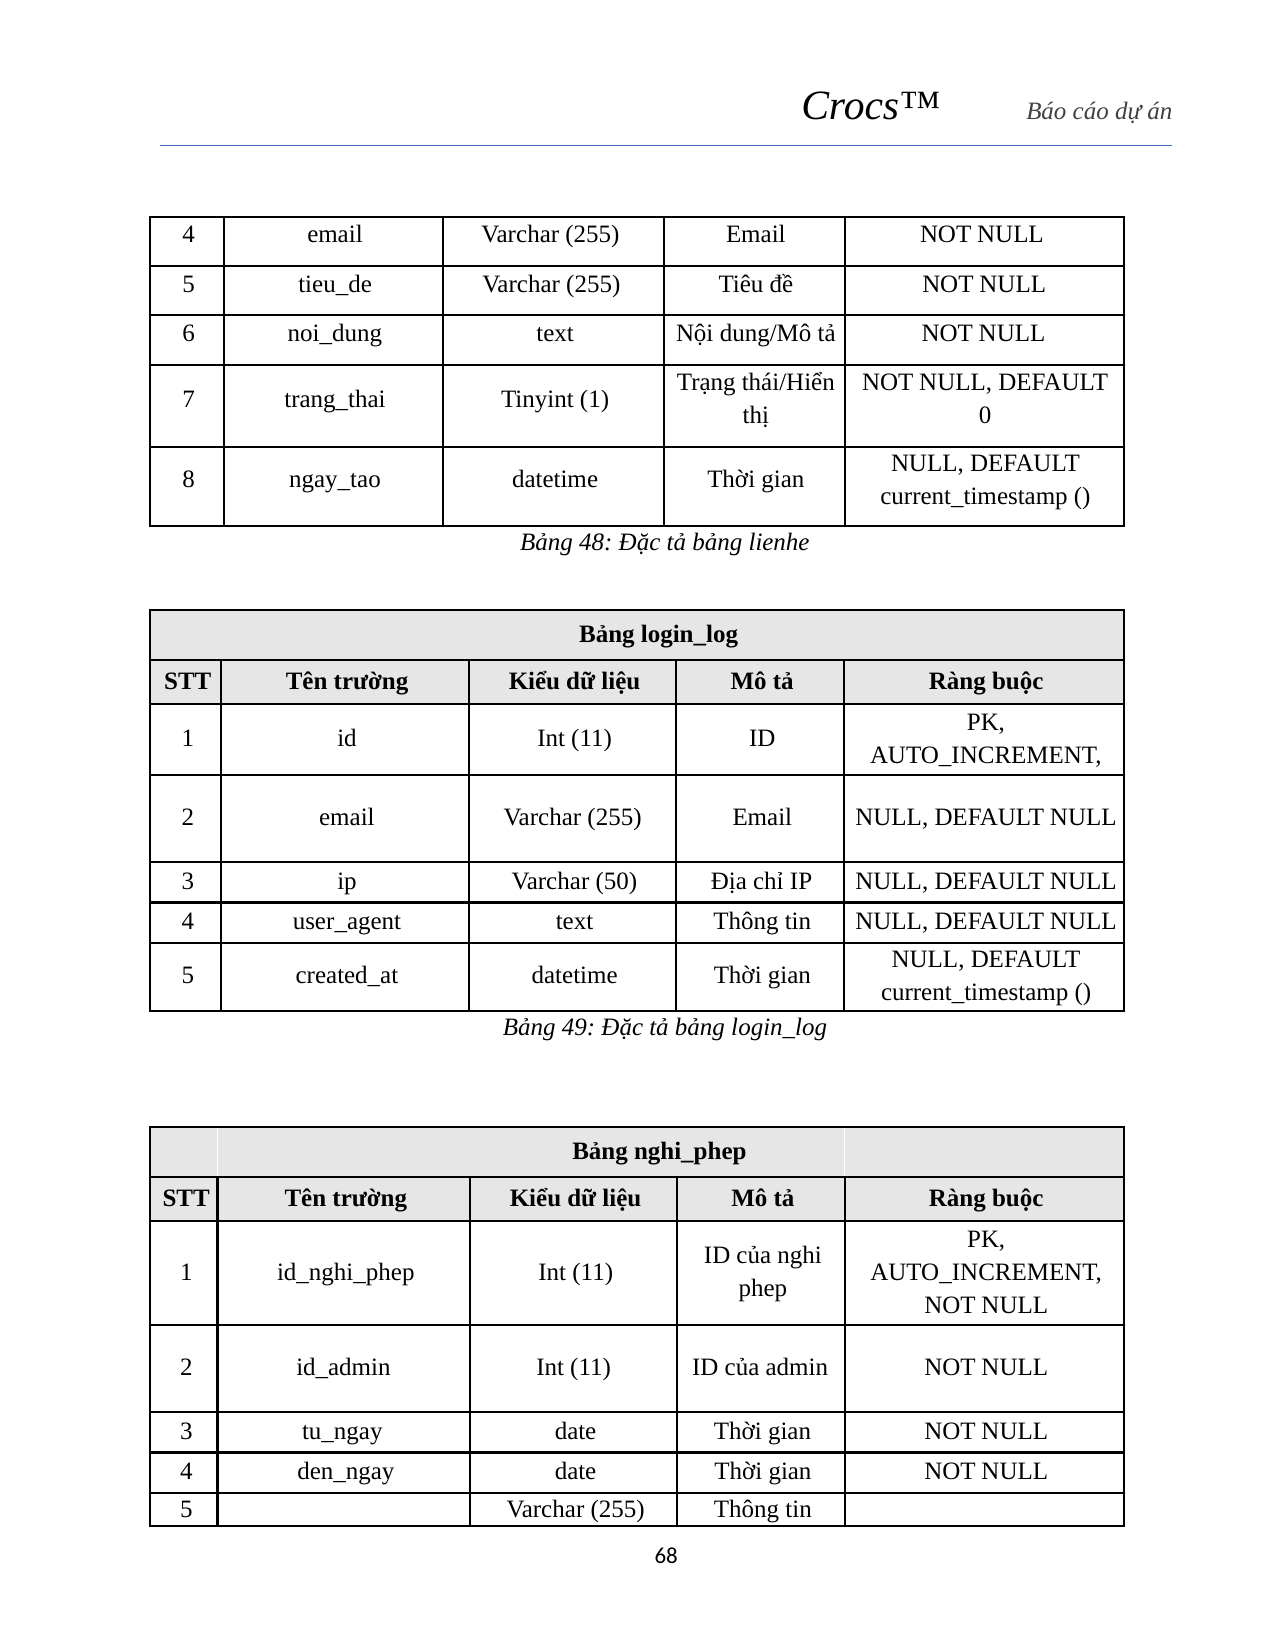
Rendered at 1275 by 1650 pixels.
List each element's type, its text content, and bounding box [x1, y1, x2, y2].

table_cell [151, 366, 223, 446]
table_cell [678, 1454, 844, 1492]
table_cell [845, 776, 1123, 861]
subtitle Bảng 48: Đặc tả bảng lienhe [159, 527, 1172, 556]
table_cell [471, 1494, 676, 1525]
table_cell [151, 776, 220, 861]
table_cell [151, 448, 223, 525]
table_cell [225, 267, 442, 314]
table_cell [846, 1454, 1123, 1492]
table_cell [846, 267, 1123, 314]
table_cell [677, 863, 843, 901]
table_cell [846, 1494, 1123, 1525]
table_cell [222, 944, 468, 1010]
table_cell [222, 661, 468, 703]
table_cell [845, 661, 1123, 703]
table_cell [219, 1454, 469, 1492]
subtitle Bảng 49: Đặc tả bảng login_log [159, 1012, 1172, 1041]
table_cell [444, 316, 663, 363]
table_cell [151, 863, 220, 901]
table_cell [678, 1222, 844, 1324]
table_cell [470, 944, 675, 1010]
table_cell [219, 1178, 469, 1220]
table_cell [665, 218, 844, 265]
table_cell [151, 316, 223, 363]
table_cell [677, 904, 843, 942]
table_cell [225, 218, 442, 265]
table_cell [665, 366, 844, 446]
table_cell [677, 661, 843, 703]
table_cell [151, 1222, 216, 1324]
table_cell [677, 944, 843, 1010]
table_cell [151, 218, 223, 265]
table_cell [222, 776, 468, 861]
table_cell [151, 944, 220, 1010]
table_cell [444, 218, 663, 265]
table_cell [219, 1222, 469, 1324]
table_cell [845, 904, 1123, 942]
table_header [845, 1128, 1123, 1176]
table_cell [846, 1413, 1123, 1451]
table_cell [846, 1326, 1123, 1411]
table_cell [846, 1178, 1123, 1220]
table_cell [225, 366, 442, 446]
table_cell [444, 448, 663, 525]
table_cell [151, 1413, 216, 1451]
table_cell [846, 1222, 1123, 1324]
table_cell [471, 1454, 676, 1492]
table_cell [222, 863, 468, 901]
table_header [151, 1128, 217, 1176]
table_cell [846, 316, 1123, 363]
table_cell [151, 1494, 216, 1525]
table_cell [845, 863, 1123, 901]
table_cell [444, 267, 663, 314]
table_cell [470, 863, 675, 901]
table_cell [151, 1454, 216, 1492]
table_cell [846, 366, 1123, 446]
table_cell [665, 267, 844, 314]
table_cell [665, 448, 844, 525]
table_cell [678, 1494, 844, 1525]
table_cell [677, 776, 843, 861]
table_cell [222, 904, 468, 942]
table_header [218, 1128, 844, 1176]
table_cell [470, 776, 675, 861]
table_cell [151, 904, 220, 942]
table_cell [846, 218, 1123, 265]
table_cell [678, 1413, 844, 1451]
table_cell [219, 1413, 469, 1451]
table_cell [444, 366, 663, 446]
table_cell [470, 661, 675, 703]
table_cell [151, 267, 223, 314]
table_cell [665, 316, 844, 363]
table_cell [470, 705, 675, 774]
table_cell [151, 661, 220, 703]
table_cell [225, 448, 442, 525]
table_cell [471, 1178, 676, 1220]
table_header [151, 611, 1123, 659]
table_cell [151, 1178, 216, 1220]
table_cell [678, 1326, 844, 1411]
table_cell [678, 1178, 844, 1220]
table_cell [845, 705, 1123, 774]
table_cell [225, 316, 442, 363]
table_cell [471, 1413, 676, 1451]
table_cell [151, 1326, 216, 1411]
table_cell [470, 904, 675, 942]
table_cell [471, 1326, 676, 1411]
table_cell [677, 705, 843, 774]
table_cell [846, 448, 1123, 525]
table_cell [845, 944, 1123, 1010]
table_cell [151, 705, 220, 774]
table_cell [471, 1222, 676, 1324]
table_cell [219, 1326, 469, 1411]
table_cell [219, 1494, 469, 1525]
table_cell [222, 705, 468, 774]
